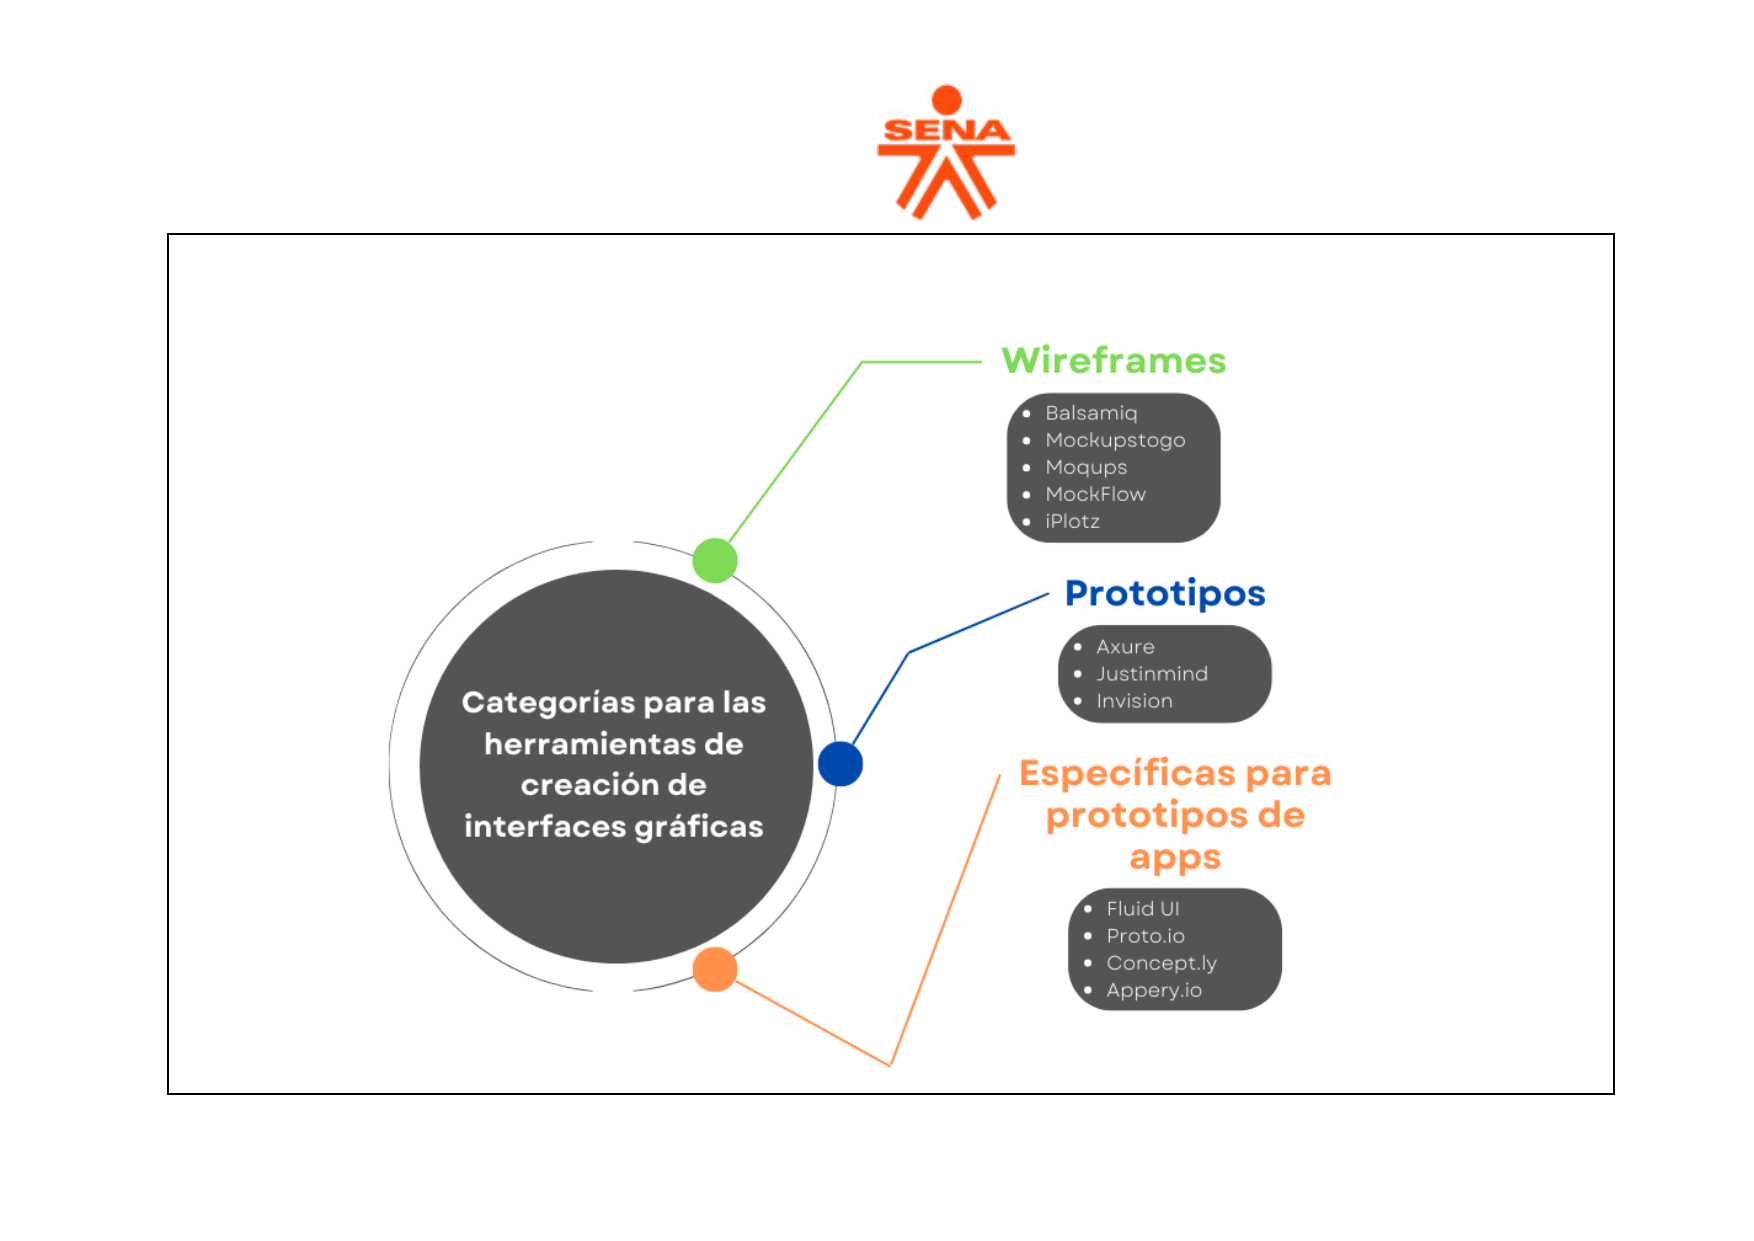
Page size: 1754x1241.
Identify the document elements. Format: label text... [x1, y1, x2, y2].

table_cell Imagen [169, 235, 1613, 1093]
picture [865, 75, 1026, 228]
picture [261, 245, 1521, 1093]
